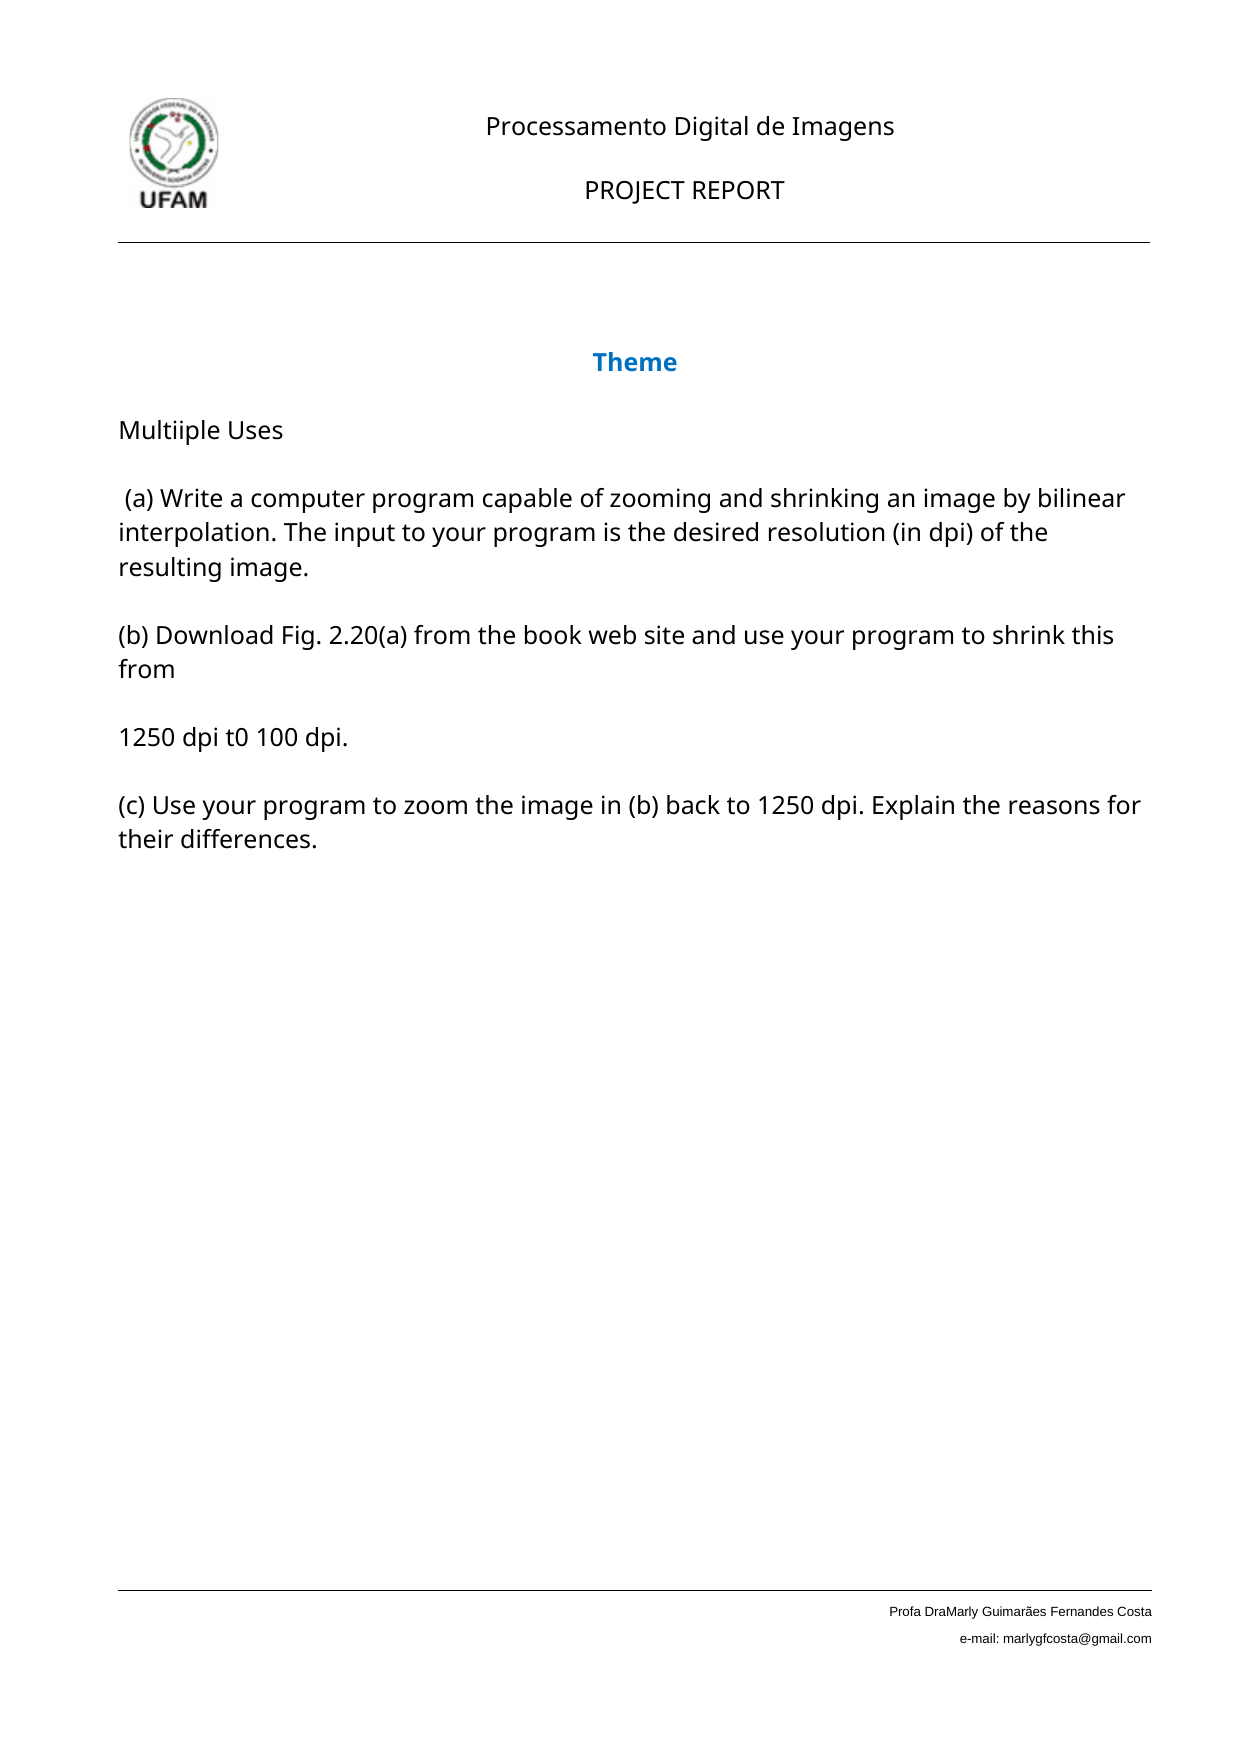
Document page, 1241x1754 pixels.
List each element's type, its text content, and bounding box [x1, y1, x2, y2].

text (a) Write a computer program capable of zooming and shrinking an image by bilinear interpolation. The input to your program is the desired resolution (in dpi) of the resulting image. [118, 481, 1152, 583]
text Theme [118, 345, 1152, 379]
picture [129, 98, 219, 208]
text 1250 dpi t0 100 dpi. [118, 719, 1152, 753]
text (c) Use your program to zoom the image in (b) back to 1250 dpi. Explain the reasons for their differences. [118, 788, 1152, 856]
text Multiiple Uses [118, 413, 1152, 447]
text (b) Download Fig. 2.20(a) from the book web site and use your program to shrink this from [118, 617, 1152, 685]
